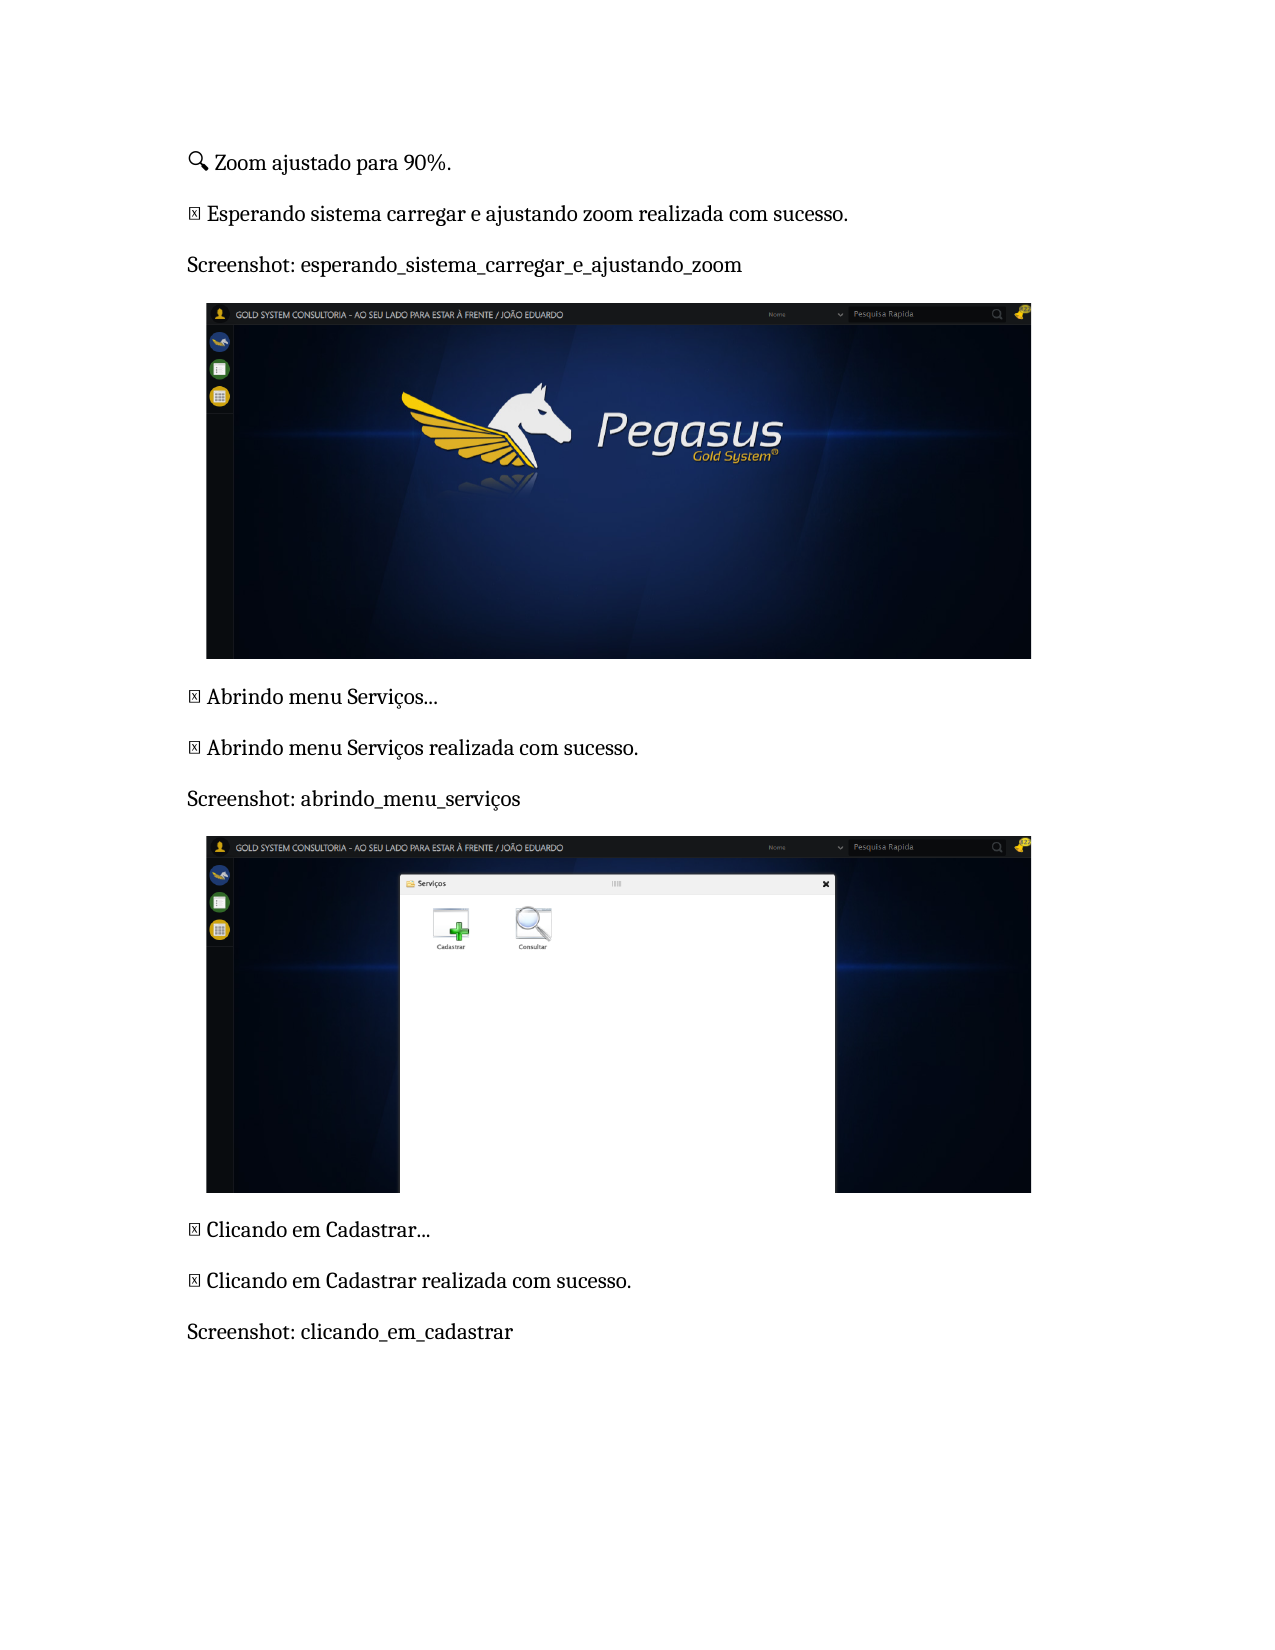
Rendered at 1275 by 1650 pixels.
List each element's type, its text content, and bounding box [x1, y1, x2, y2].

text 🔄 Abrindo menu Serviços... [187, 683, 1087, 710]
text 🔍 Zoom ajustado para 90%. [187, 150, 1087, 176]
text ✅ Abrindo menu Serviços realizada com sucesso. [187, 734, 1087, 761]
text ✅ Esperando sistema carregar e ajustando zoom realizada com sucesso. [187, 201, 1087, 227]
text Screenshot: esperando_sistema_carregar_e_ajustando_zoom [187, 252, 1087, 278]
text Screenshot: clicando_em_cadastrar [187, 1319, 1087, 1346]
text 🔄 Clicando em Cadastrar... [187, 1217, 1087, 1243]
text Screenshot: abrindo_menu_serviços [187, 786, 1087, 812]
picture [206, 303, 1032, 659]
text ✅ Clicando em Cadastrar realizada com sucesso. [187, 1268, 1087, 1294]
picture [206, 836, 1032, 1193]
